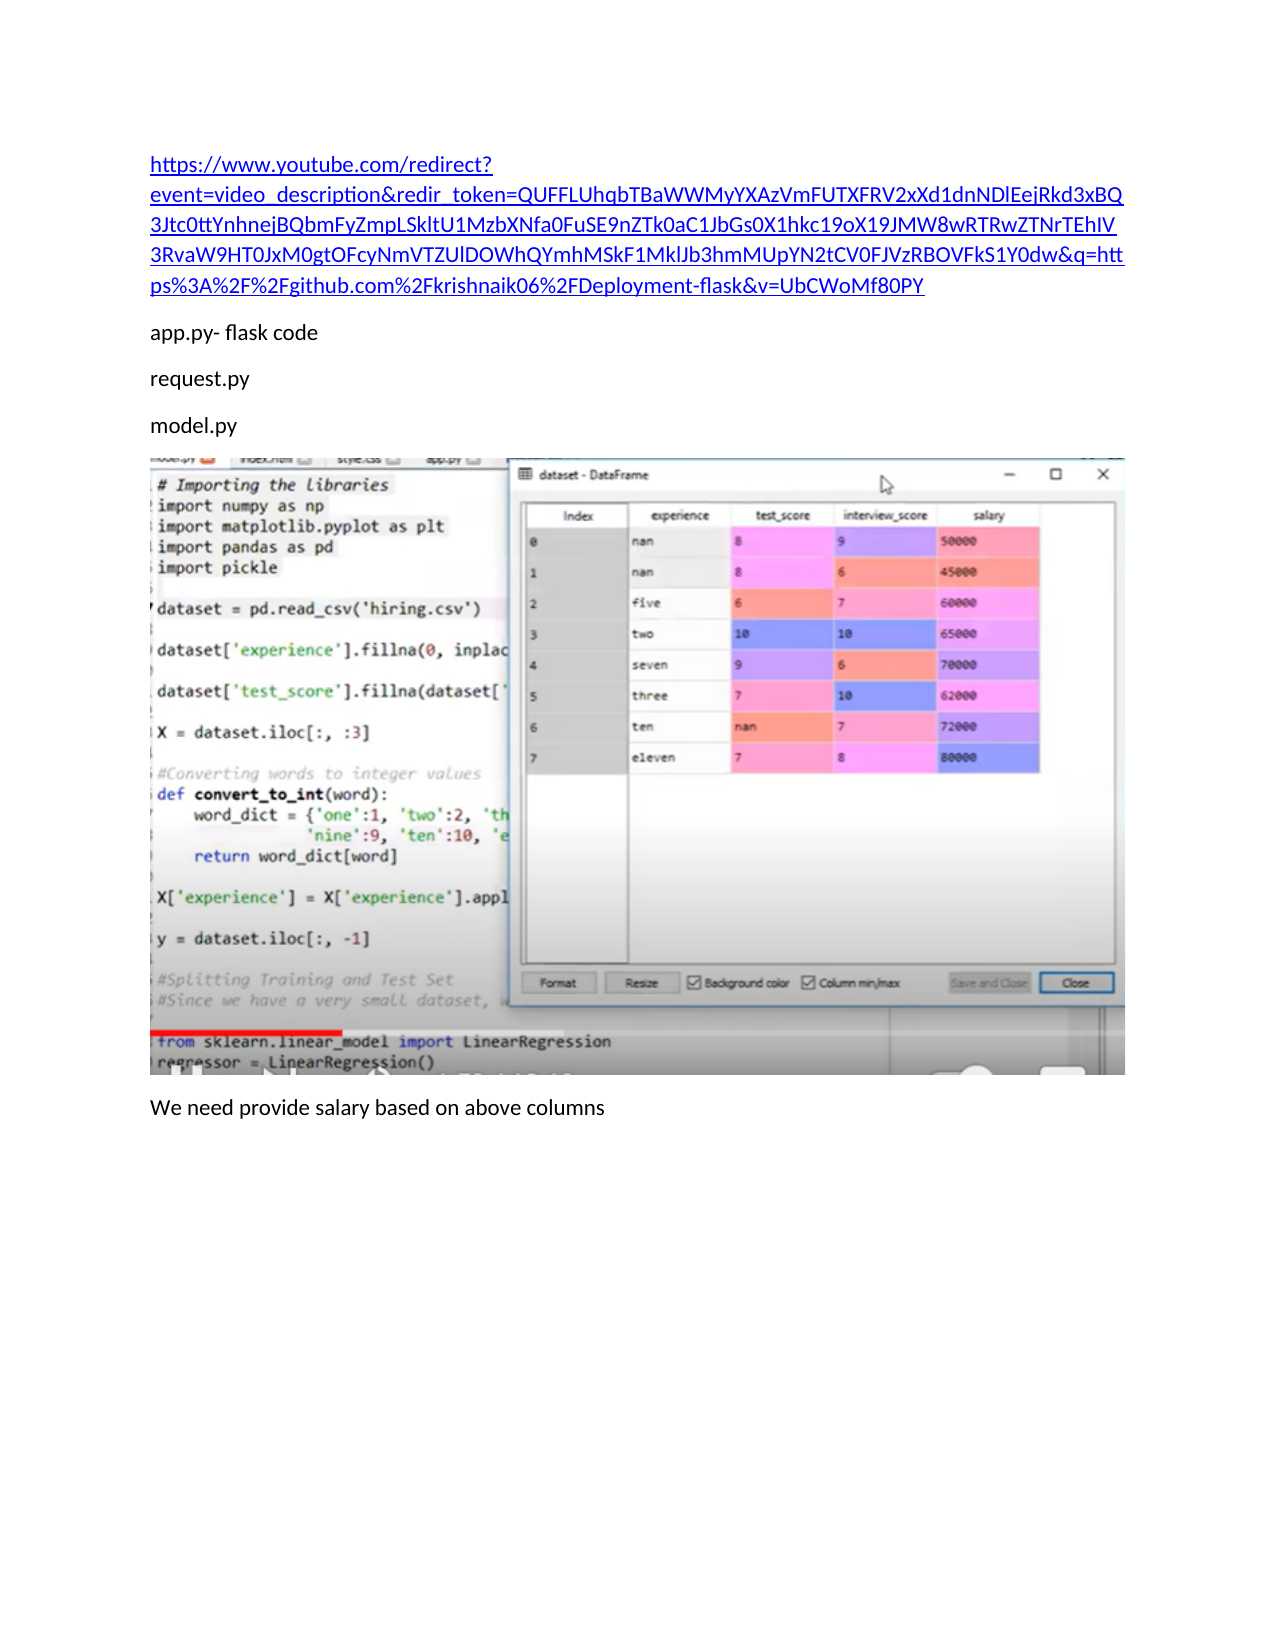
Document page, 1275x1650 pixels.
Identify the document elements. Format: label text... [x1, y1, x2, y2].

text https://www.youtube.com/redirect?event=video_description&redir_token=QUFFLUhqbTBaWWMyYXAzVmFUTXFRV2xXd1dnNDlEejRkd3xBQ3Jtc0ttYnhnejBQbmFyZmpLSkltU1MzbXNfa0FuSE9nZTk0aC1JbGs0X1hkc19oX19JMW8wRTRwZTNrTEhIV3RvaW9HT0JxM0gtOFcyNmVTZUlDOWhQYmhMSkF1MklJb3hmMUpYN2tCV0FJVzRBOVFkS1Y0dw&q=https%3A%2F%2Fgithub.com%2Fkrishnaik06%2FDeployment-flask&v=UbCWoMf80PY [150, 150, 1125, 265]
text app.py- flask code [150, 318, 1125, 346]
text model.py [150, 411, 1125, 439]
picture [150, 458, 1125, 1075]
text We need provide salary based on above columns [150, 1093, 1125, 1121]
text https://www.youtube.com/redirect?event=video_description&redir_token=QUFFLUhqbTBaWWMyYXAzVmFUTXFRV2xXd1dnNDlEejRkd3xBQ3Jtc0ttYnhnejBQbmFyZmpLSkltU1MzbXNfa0FuSE9nZTk0aC1JbGs0X1hkc19oX19JMW8wRTRwZTNrTEhIV3RvaW9HT0JxM0gtOFcyNmVTZUlDOWhQYmhMSkF1MklJb3hmMUpYN2tCV0FJVzRBOVFkS1Y0dw&q=https%3A%2F%2Fgithub.com%2Fkrishnaik06%2FDeployment-flask&v=UbCWoMf80PY [150, 266, 1125, 299]
text request.py [150, 364, 1125, 393]
